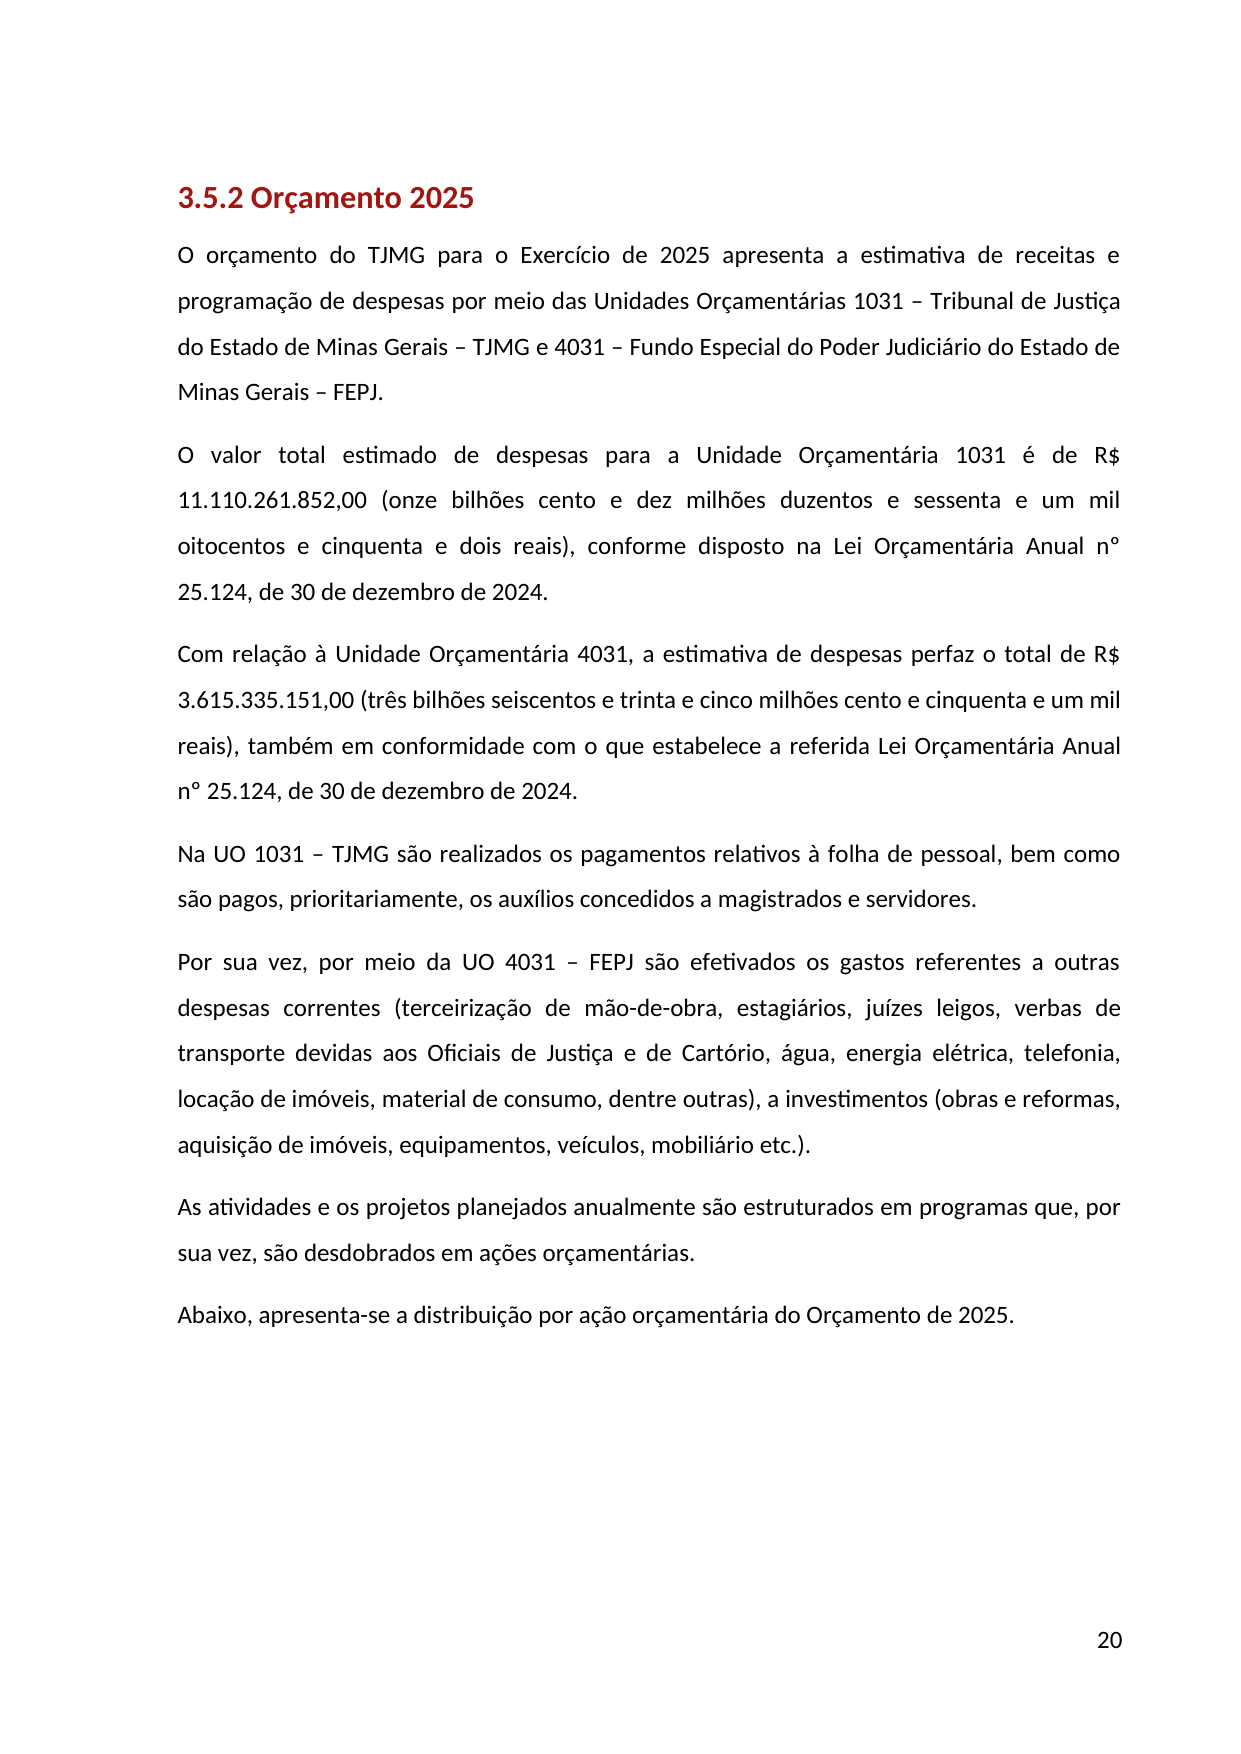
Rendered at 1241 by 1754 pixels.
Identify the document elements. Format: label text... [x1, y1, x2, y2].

text Na UO 1031 – TJMG são realizados os pagamentos relativos à folha de pessoal, bem como são pagos, prioritariamente, os auxílios concedidos a magistrados e servidores. [177, 838, 1122, 914]
text O orçamento do TJMG para o Exercício de 2025 apresenta a estimativa de receitas e programação de despesas por meio das Unidades Orçamentárias 1031 – Tribunal de Justiça do Estado de Minas Gerais – TJMG e 4031 – Fundo Especial do Poder Judiciário do Estado de Minas Gerais – FEPJ. [177, 239, 1122, 407]
text Com relação à Unidade Orçamentária 4031, a estimativa de despesas perfaz o total de R$ 3.615.335.151,00 (três bilhões seiscentos e trinta e cinco milhões cento e cinquenta e um mil reais), também em conformidade com o que estabelece a referida Lei Orçamentária Anual nº 25.124, de 30 de dezembro de 2024. [177, 638, 1122, 806]
text Abaixo, apresenta-se a distribuição por ação orçamentária do Orçamento de 2025. [177, 1299, 1122, 1330]
subtitle 3.5.2 Orçamento 2025 [177, 177, 1122, 217]
text O valor total estimado de despesas para a Unidade Orçamentária 1031 é de R$ 11.110.261.852,00 (onze bilhões cento e dez milhões duzentos e sessenta e um mil oitocentos e cinquenta e dois reais), conforme disposto na Lei Orçamentária Anual nº 25.124, de 30 de dezembro de 2024. [177, 439, 1122, 606]
text As atividades e os projetos planejados anualmente são estruturados em programas que, por sua vez, são desdobrados em ações orçamentárias. [177, 1191, 1122, 1268]
text Por sua vez, por meio da UO 4031 – FEPJ são efetivados os gastos referentes a outras despesas correntes (terceirização de mão-de-obra, estagiários, juízes leigos, verbas de transporte devidas aos Oficiais de Justiça e de Cartório, água, energia elétrica, telefonia, locação de imóveis, material de consumo, dentre outras), a investimentos (obras e reformas, aquisição de imóveis, equipamentos, veículos, mobiliário etc.). [177, 946, 1122, 1159]
